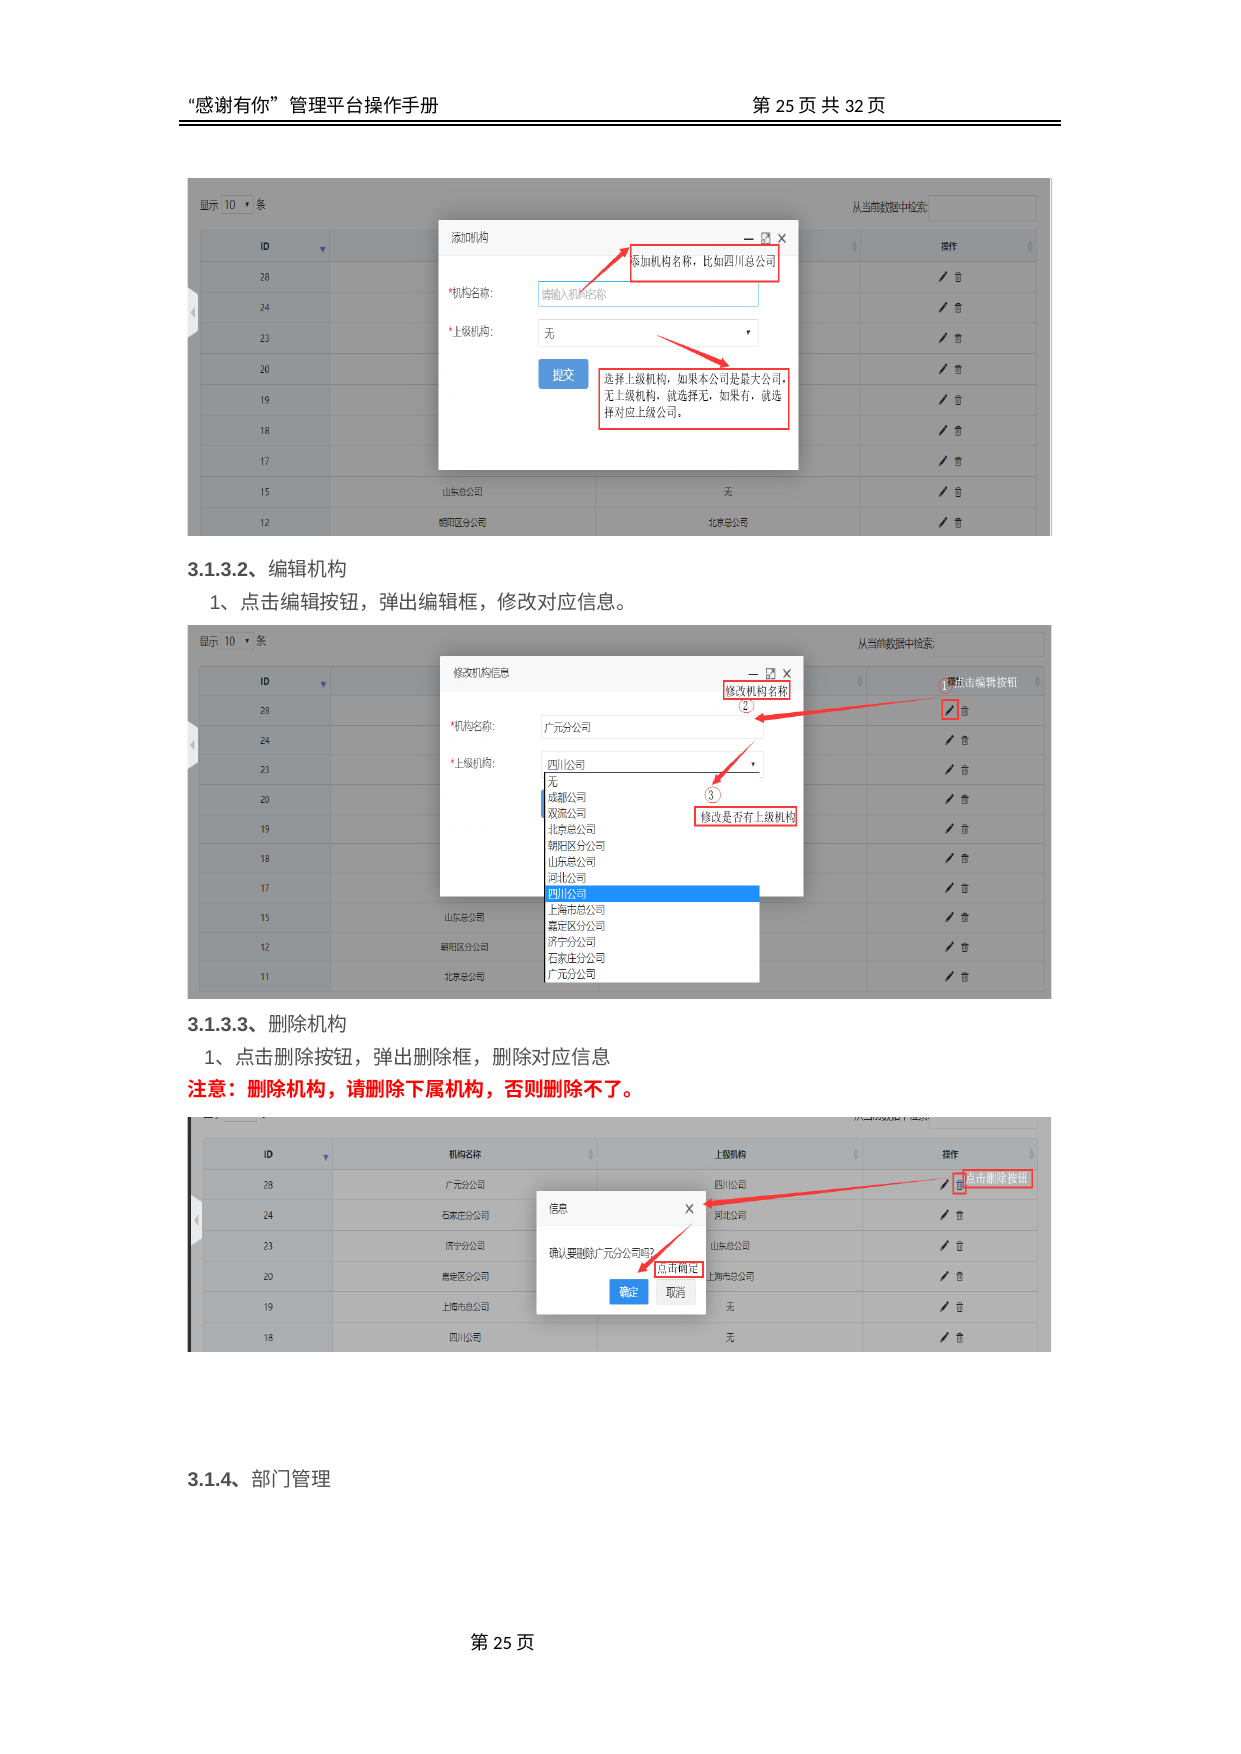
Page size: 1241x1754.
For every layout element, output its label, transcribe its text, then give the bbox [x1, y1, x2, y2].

text 3.1.3.2、编辑机构 [187, 552, 1053, 584]
picture [187, 1117, 1052, 1352]
text 3.1.3.3、删除机构 [187, 1007, 1053, 1039]
text 1、点击编辑按钮，弹出编辑框，修改对应信息。 [187, 584, 1053, 617]
text 注意：删除机构，请删除下属机构，否则删除不了。 [187, 1072, 1053, 1104]
text 1、点击删除按钮，弹出删除框，删除对应信息 [187, 1039, 1053, 1072]
picture [187, 178, 1053, 536]
picture [187, 625, 1052, 999]
text 3.1.4、部门管理 [187, 1462, 1053, 1494]
